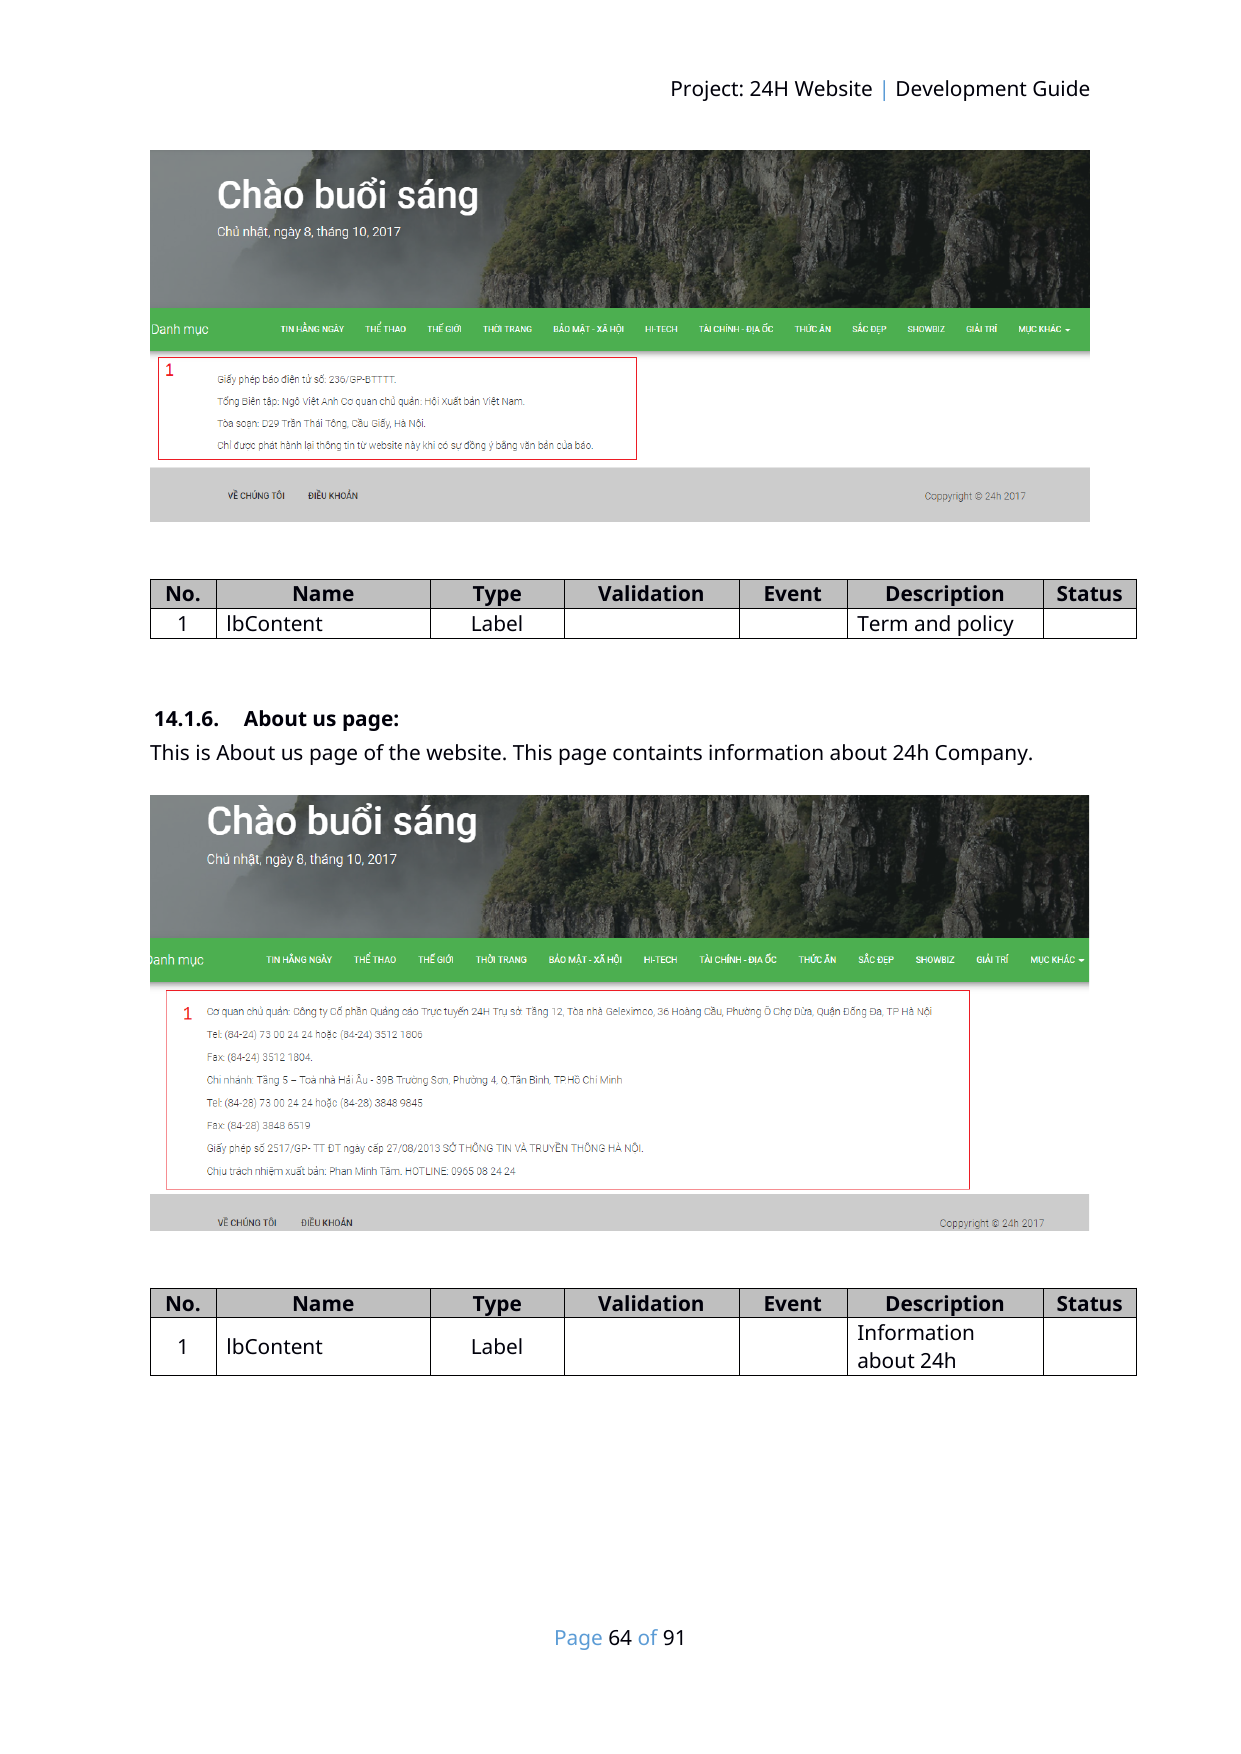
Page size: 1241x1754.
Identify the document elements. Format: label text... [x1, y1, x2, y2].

table_cell [565, 609, 739, 637]
table_cell Label [431, 609, 564, 637]
table_cell [740, 1318, 847, 1375]
table_cell Information about 24h [848, 1318, 1043, 1375]
table_header Event [740, 1289, 847, 1317]
table_header Type [431, 1289, 564, 1317]
table_header Type [431, 580, 564, 608]
table_header Event [740, 580, 847, 608]
table_header Name [217, 580, 430, 608]
table_header No. [151, 1289, 216, 1317]
table_header Status [1044, 1289, 1136, 1317]
table_cell Label [431, 1318, 564, 1375]
subtitle About us page: [154, 704, 1090, 732]
table_cell lbContent [217, 1318, 430, 1375]
table_cell [1044, 1318, 1136, 1375]
table_cell [1044, 609, 1136, 637]
table_header Validation [565, 580, 739, 608]
table_cell Term and policy [848, 609, 1043, 637]
picture [150, 150, 1090, 522]
table_cell [565, 1318, 739, 1375]
table_cell lbContent [217, 609, 430, 637]
table_cell 1 [151, 1318, 216, 1375]
table_header Description [848, 1289, 1043, 1317]
table_header Name [217, 1289, 430, 1317]
table_header Status [1044, 580, 1136, 608]
table_header Description [848, 580, 1043, 608]
table_header Validation [565, 1289, 739, 1317]
table_header No. [151, 580, 216, 608]
table_cell [740, 609, 847, 637]
text This is About us page of the website. This page containts information about 24h Company. [150, 738, 1090, 767]
table_cell 1 [151, 609, 216, 637]
picture [150, 795, 1090, 1231]
